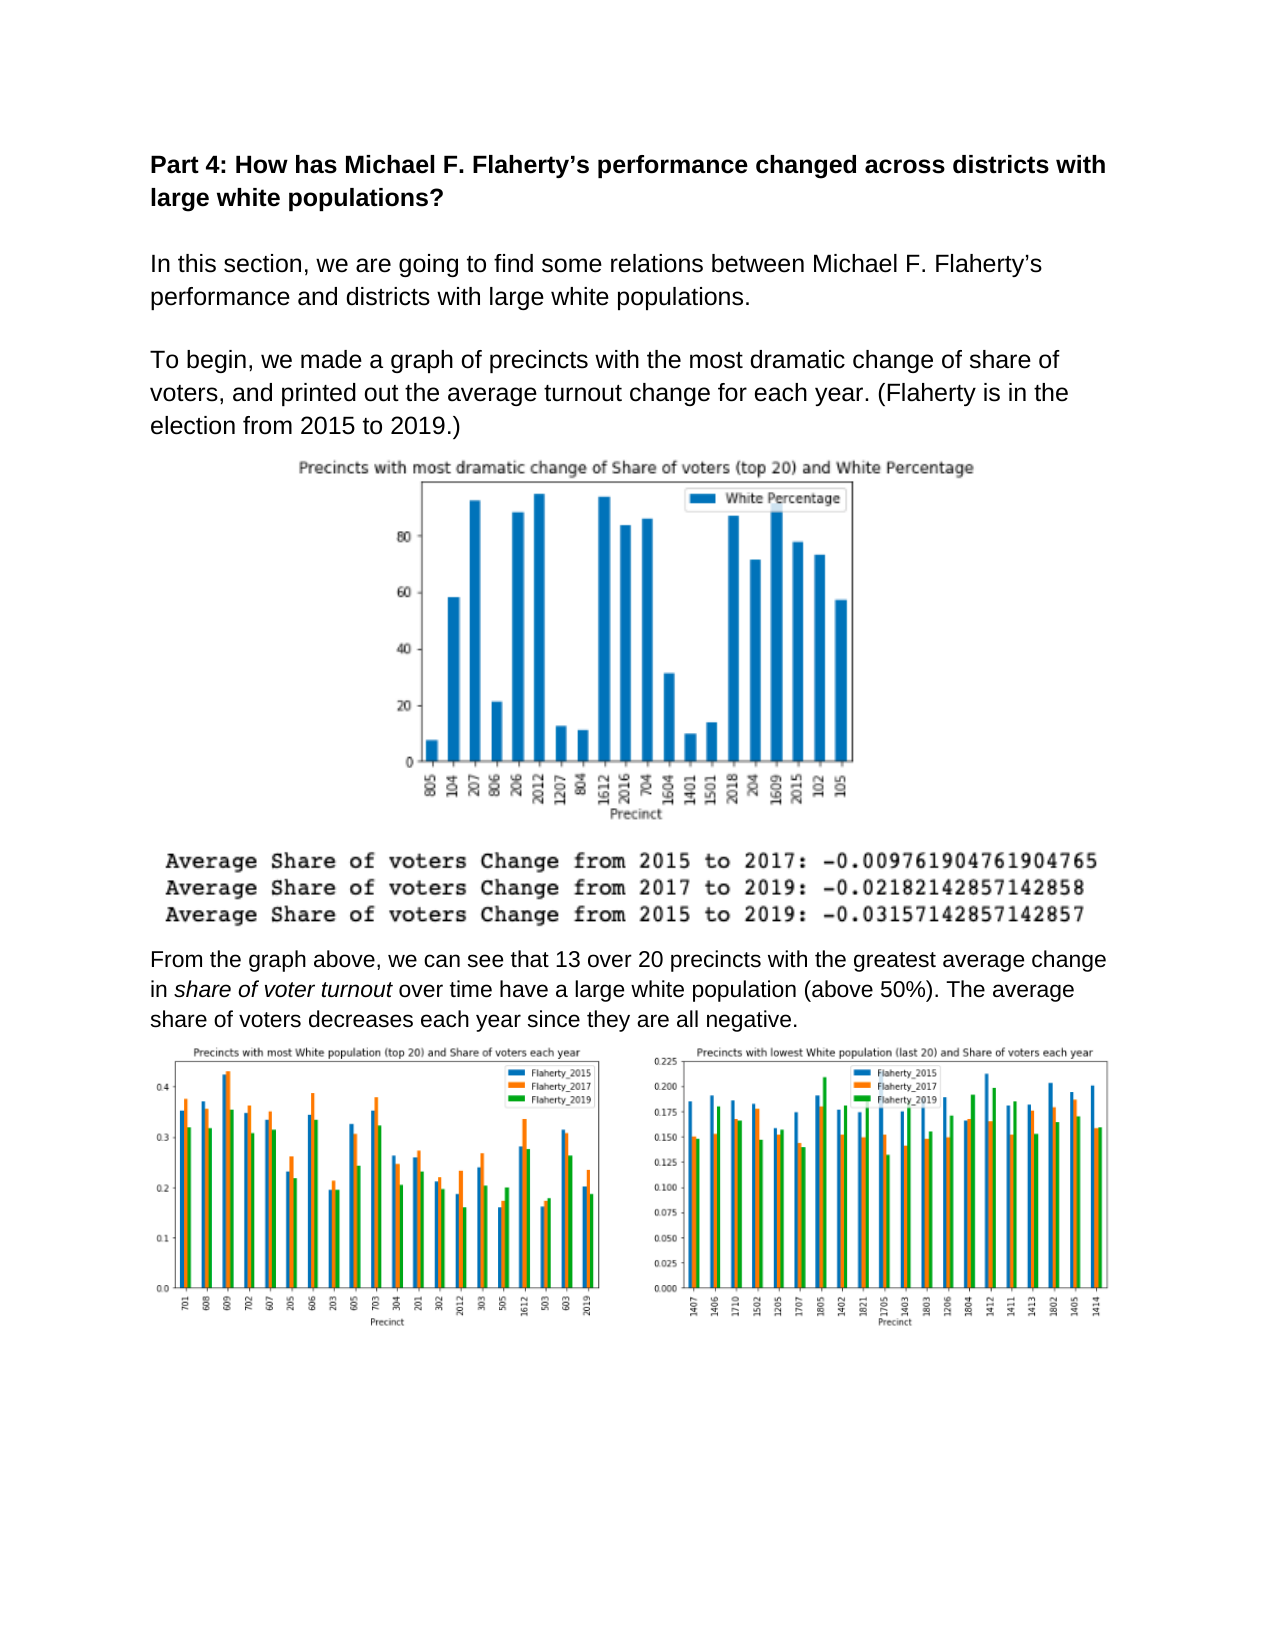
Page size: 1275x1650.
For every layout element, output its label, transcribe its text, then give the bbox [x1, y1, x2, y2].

text In this section, we are going to find some relations between Michael F. Flaherty’s performance and districts with large white populations. [150, 249, 1125, 311]
text Part 4: How has Michael F. Flaherty’s performance changed across districts with large white populations? [150, 150, 1125, 212]
text From the graph above, we can see that 13 over 20 precincts with the greatest average change in share of voter turnout over time have a large white population (above 50%). The average share of voters decreases each year since they are all negative. [150, 946, 1125, 1036]
text To begin, we made a graph of precincts with the most dramatic change of share of voters, and printed out the average turnout change for each year. (Flaherty is in the election from 2015 to 2019.) [150, 345, 1125, 440]
picture [150, 1036, 1125, 1337]
picture [152, 843, 1123, 942]
picture [276, 444, 999, 840]
